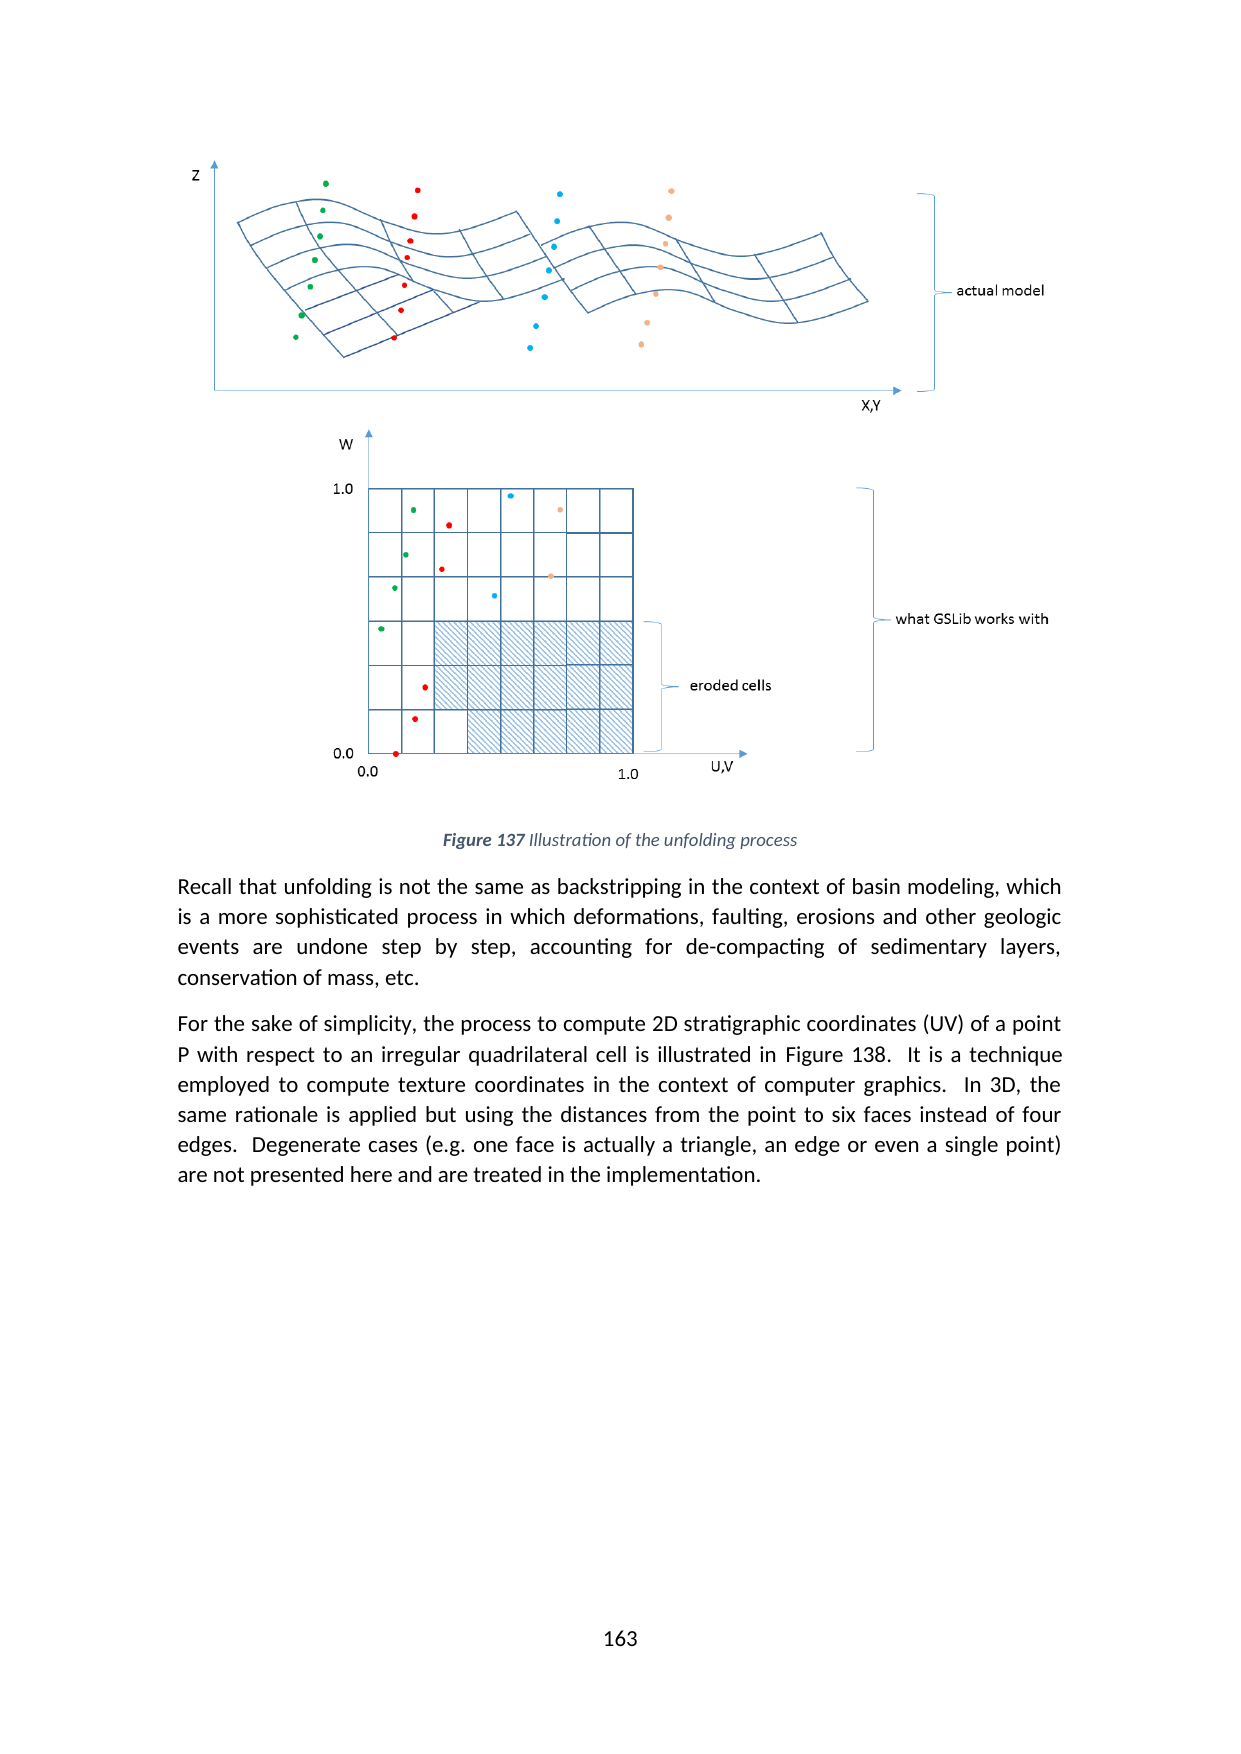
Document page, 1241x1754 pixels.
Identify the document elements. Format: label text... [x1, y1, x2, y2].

text Figure 137 Illustration of the unfolding process [177, 828, 1063, 851]
picture [177, 147, 1063, 810]
text For the sake of simplicity, the process to compute 2D stratigraphic coordinates (UV) of a point P with respect to an irregular quadrilateral cell is illustrated in Figure 138. It is a technique employed to compute texture coordinates in the context of computer graphics. In 3D, the same rationale is applied but using the distances from the point to six faces instead of four edges. Degenerate cases (e.g. one face is actually a triangle, an edge or even a single point) are not presented here and are treated in the implementation. [177, 1009, 1063, 1189]
text Recall that unfolding is not the same as backstripping in the context of basin modeling, which is a more sophisticated process in which deformations, faulting, erosions and other geologic events are undone step by step, accounting for de-compacting of sedimentary layers, conservation of mass, etc. [177, 872, 1063, 991]
